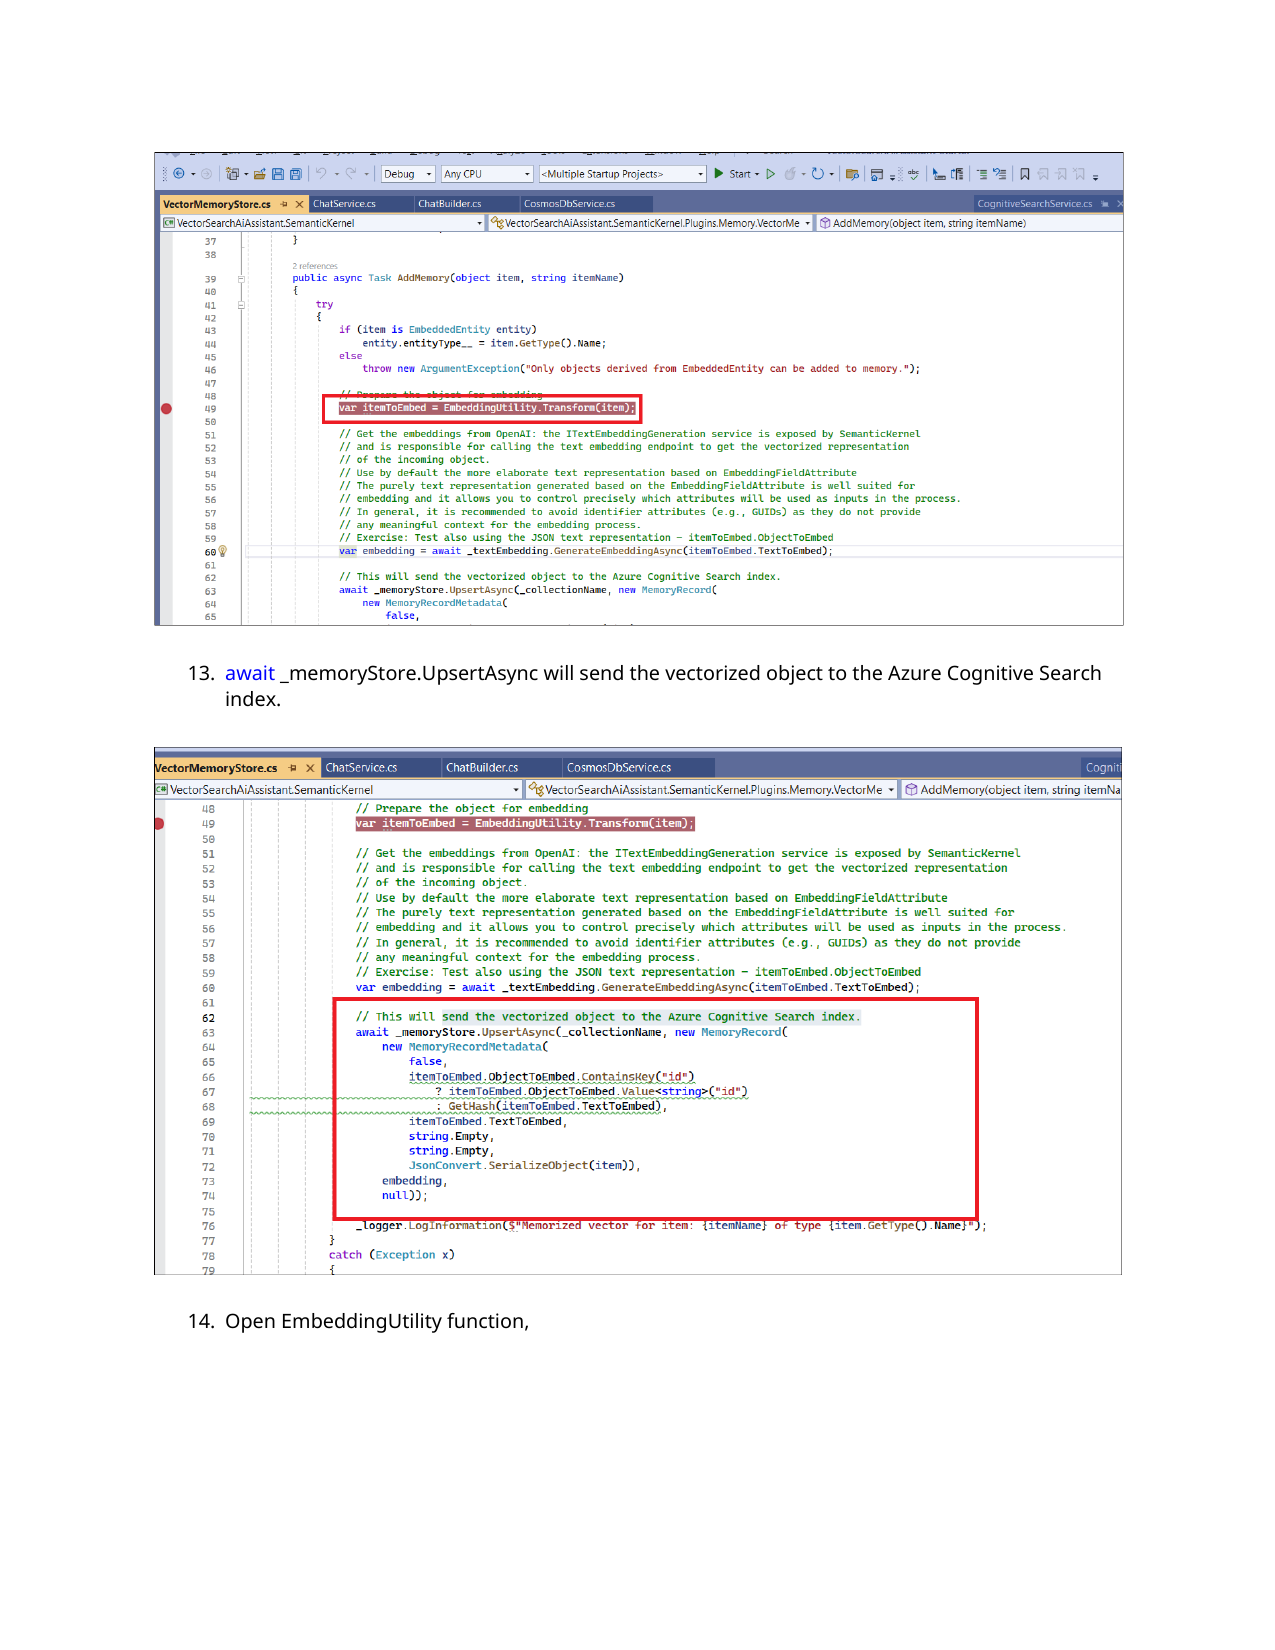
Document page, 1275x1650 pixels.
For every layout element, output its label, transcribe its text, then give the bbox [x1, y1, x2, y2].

picture [150, 150, 1125, 630]
list await _memoryStore.UpsertAsync will send the vectorized object to the Azure Cognitive Search index. [187, 659, 1125, 713]
picture [150, 741, 1124, 1279]
list Open EmbeddingUtility function, [187, 1307, 1125, 1334]
